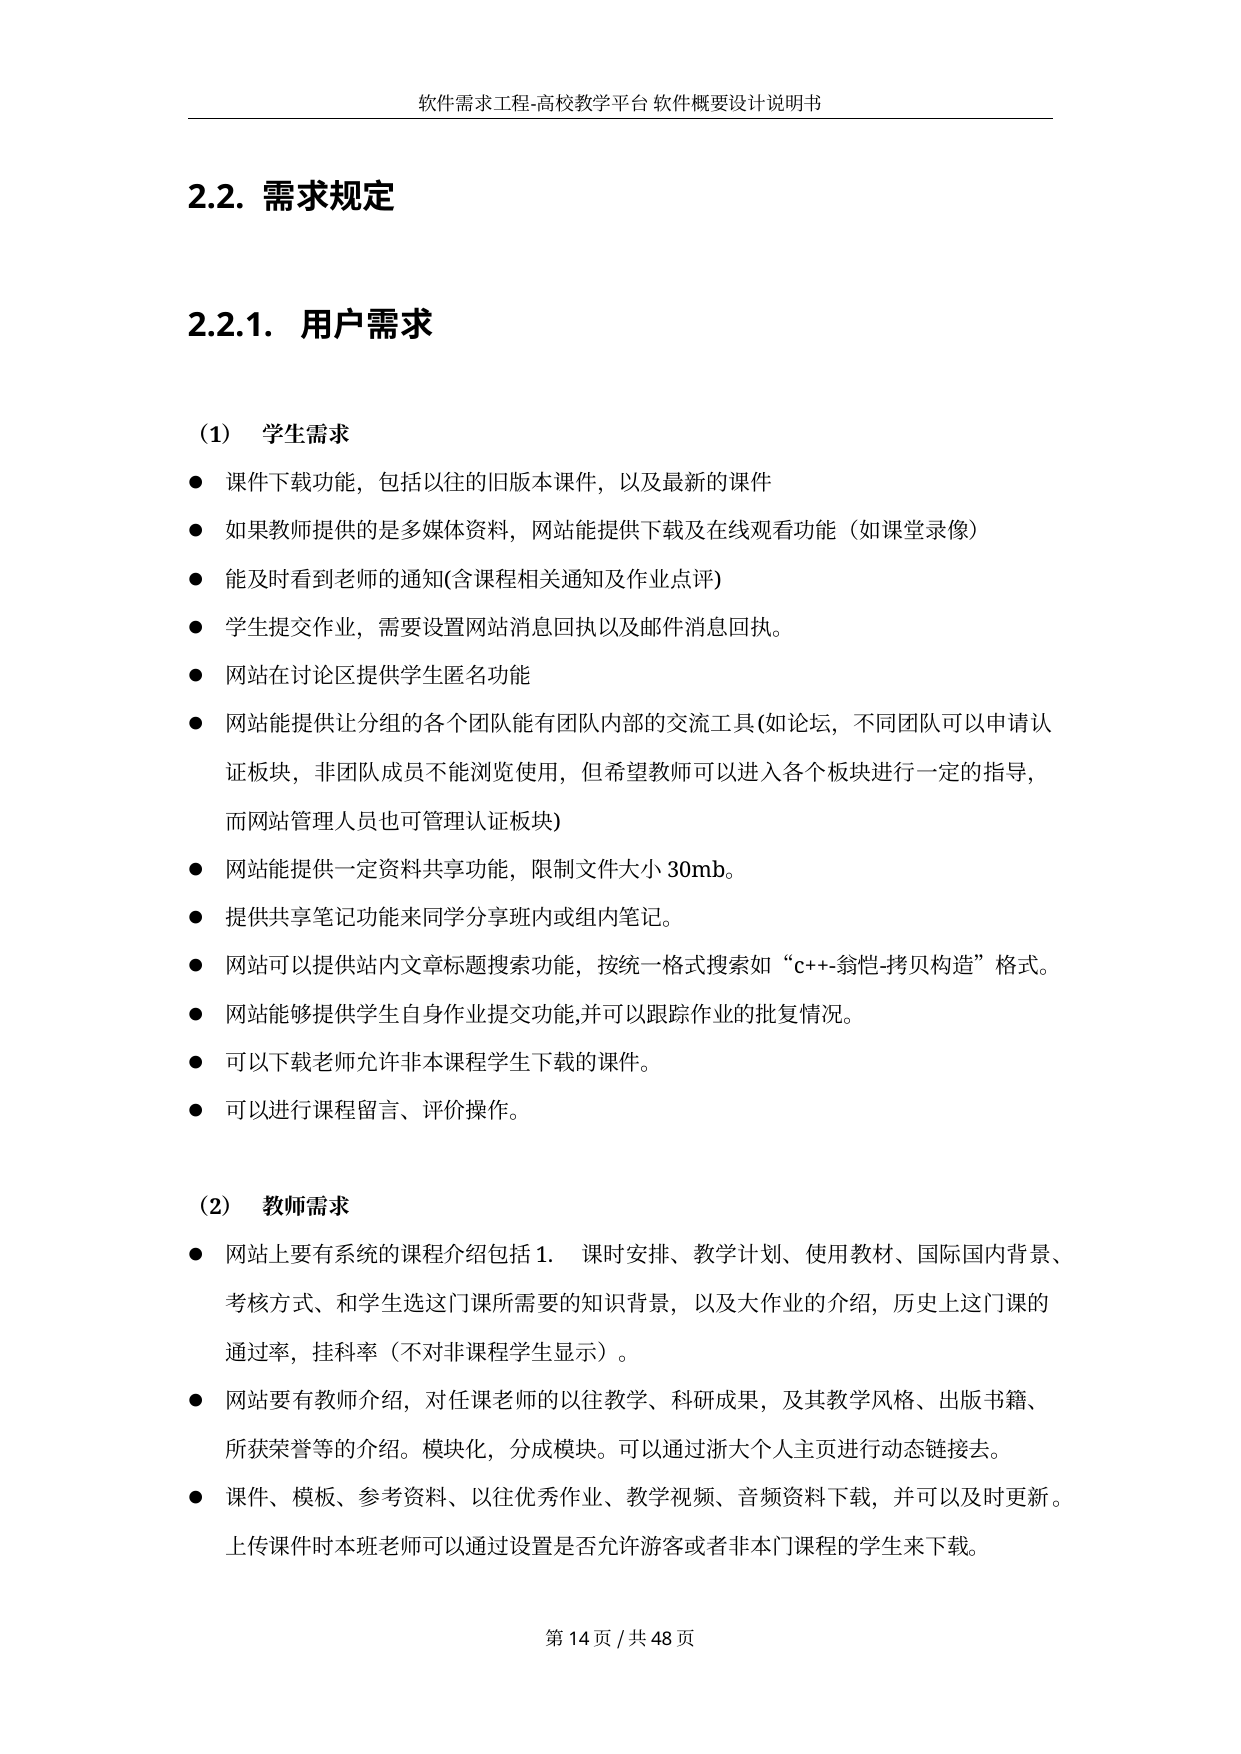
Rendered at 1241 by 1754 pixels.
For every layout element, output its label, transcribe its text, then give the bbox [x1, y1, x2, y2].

list 网站能提供让分组的各个团队能有团队内部的交流工具(如论坛，不同团队可以申请认证板块，非团队成员不能浏览使用，但希望教师可以进入各个板块进行一定的指导，而网站管理人员也可管理认证板块) [187, 706, 1053, 836]
list 网站能够提供学生自身作业提交功能,并可以跟踪作业的批复情况。 [187, 997, 1053, 1029]
list 网站上要有系统的课程介绍包括1. 课时安排、教学计划、使用教材、国际国内背景、考核方式、和学生选这门课所需要的知识背景，以及大作业的介绍，历史上这门课的通过率，挂科率（不对非课程学生显示）。 [187, 1237, 1053, 1367]
list 课件、模板、参考资料、以往优秀作业、教学视频、音频资料下载，并可以及时更新。上传课件时本班老师可以通过设置是否允许游客或者非本门课程的学生来下载。 [187, 1479, 1053, 1561]
list 学生需求 [187, 417, 1053, 449]
subtitle 需求规定 [187, 162, 1053, 227]
subtitle 用户需求 [187, 289, 1053, 354]
list 学生提交作业，需要设置网站消息回执以及邮件消息回执。 [187, 610, 1053, 642]
list 网站要有教师介绍，对任课老师的以往教学、科研成果，及其教学风格、出版书籍、所获荣誉等的介绍。模块化，分成模块。可以通过浙大个人主页进行动态链接去。 [187, 1383, 1053, 1464]
list 提供共享笔记功能来同学分享班内或组内笔记。 [187, 900, 1053, 933]
list 教师需求 [187, 1189, 1053, 1221]
list 如果教师提供的是多媒体资料，网站能提供下载及在线观看功能（如课堂录像） [187, 513, 1053, 546]
list 可以下载老师允许非本课程学生下载的课件。 [187, 1045, 1053, 1077]
list 能及时看到老师的通知(含课程相关通知及作业点评) [187, 561, 1053, 594]
list 网站可以提供站内文章标题搜索功能，按统一格式搜索如“c++-翁恺-拷贝构造”格式。 [187, 948, 1053, 981]
list 课件下载功能，包括以往的旧版本课件，以及最新的课件 [187, 465, 1053, 497]
list 网站在讨论区提供学生匿名功能 [187, 658, 1053, 690]
list 可以进行课程留言、评价操作。 [187, 1093, 1053, 1126]
list 网站能提供一定资料共享功能，限制文件大小30mb。 [187, 852, 1053, 884]
